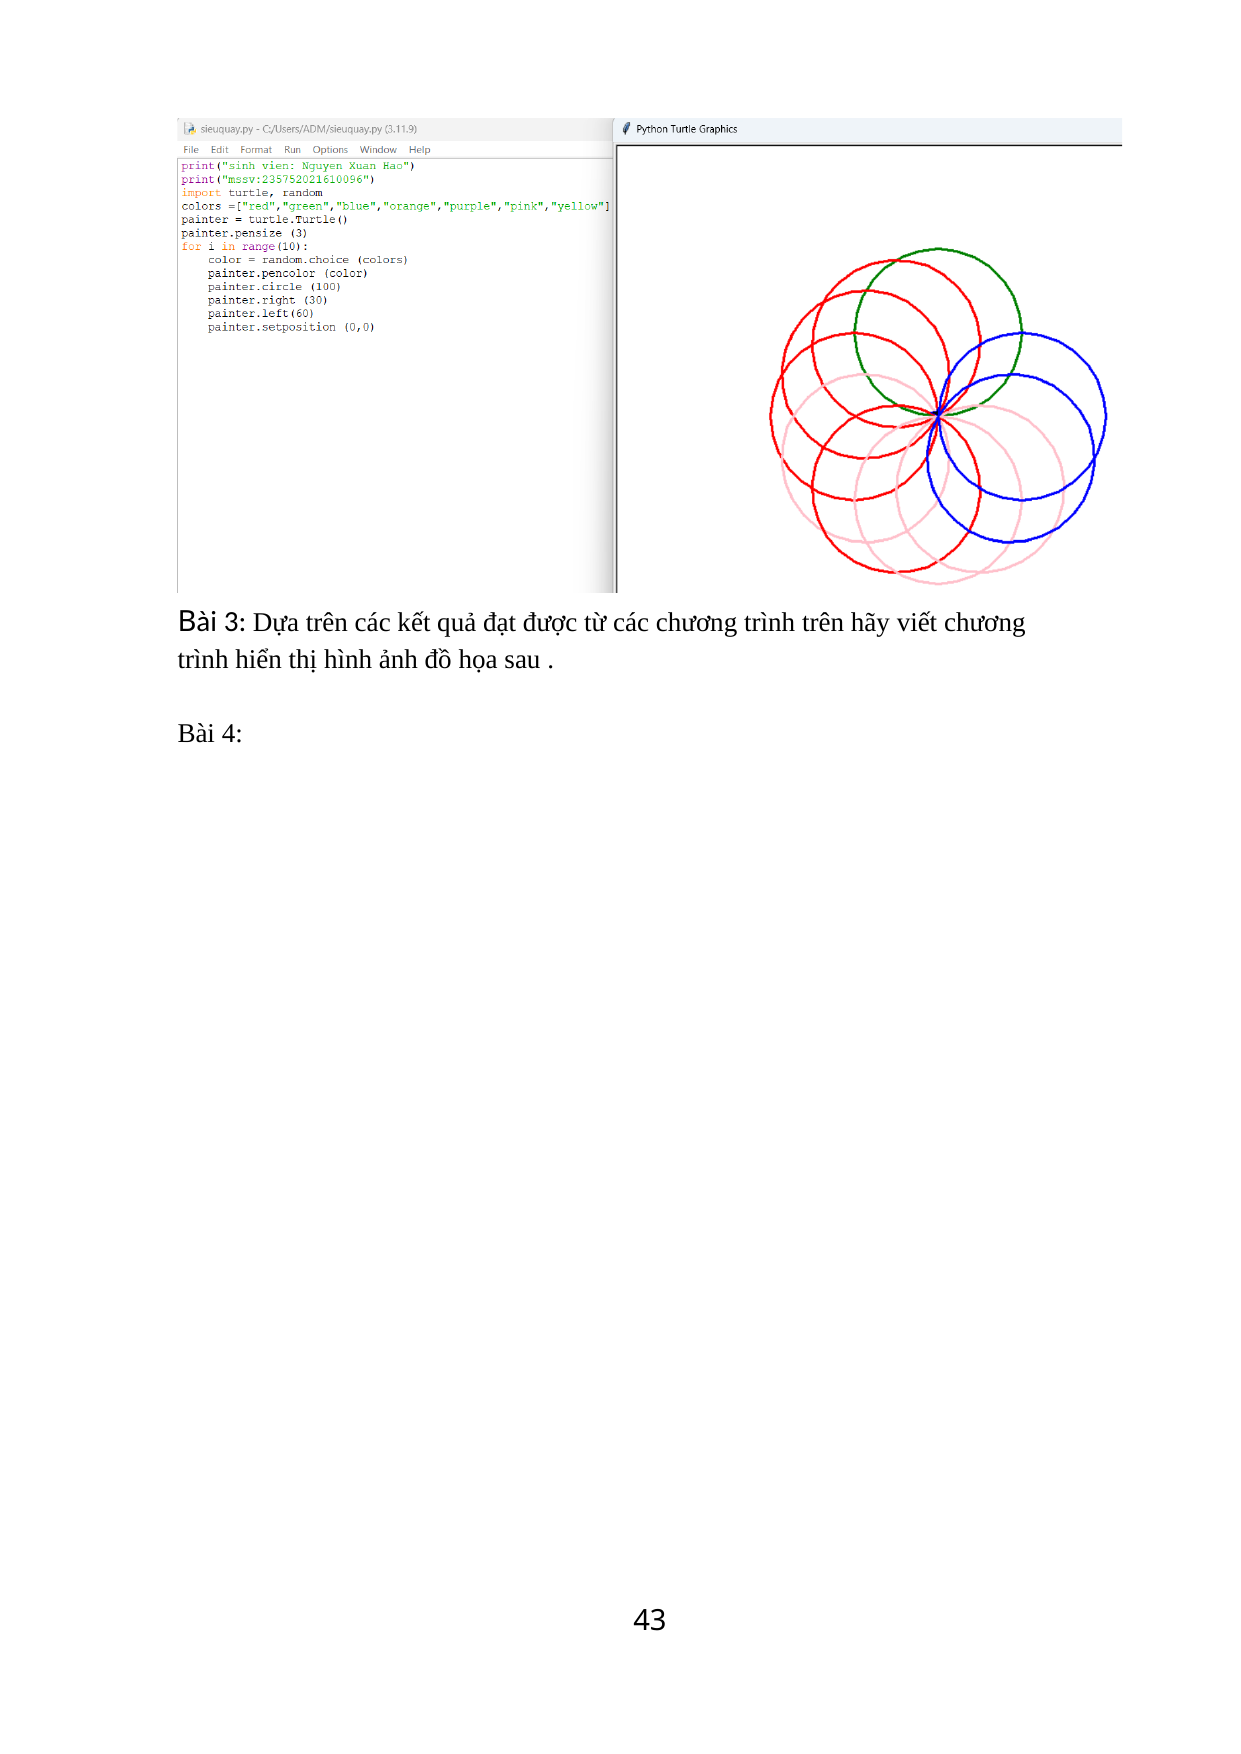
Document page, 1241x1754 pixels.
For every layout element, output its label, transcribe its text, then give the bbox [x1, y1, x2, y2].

text Bài 3: Dựa trên các kết quả đạt được từ các chương trình trên hãy viết chương trình hiển thị hình ảnh đồ họa sau . [177, 600, 1041, 675]
text Bài 4: [177, 717, 1041, 748]
picture [177, 118, 1123, 593]
